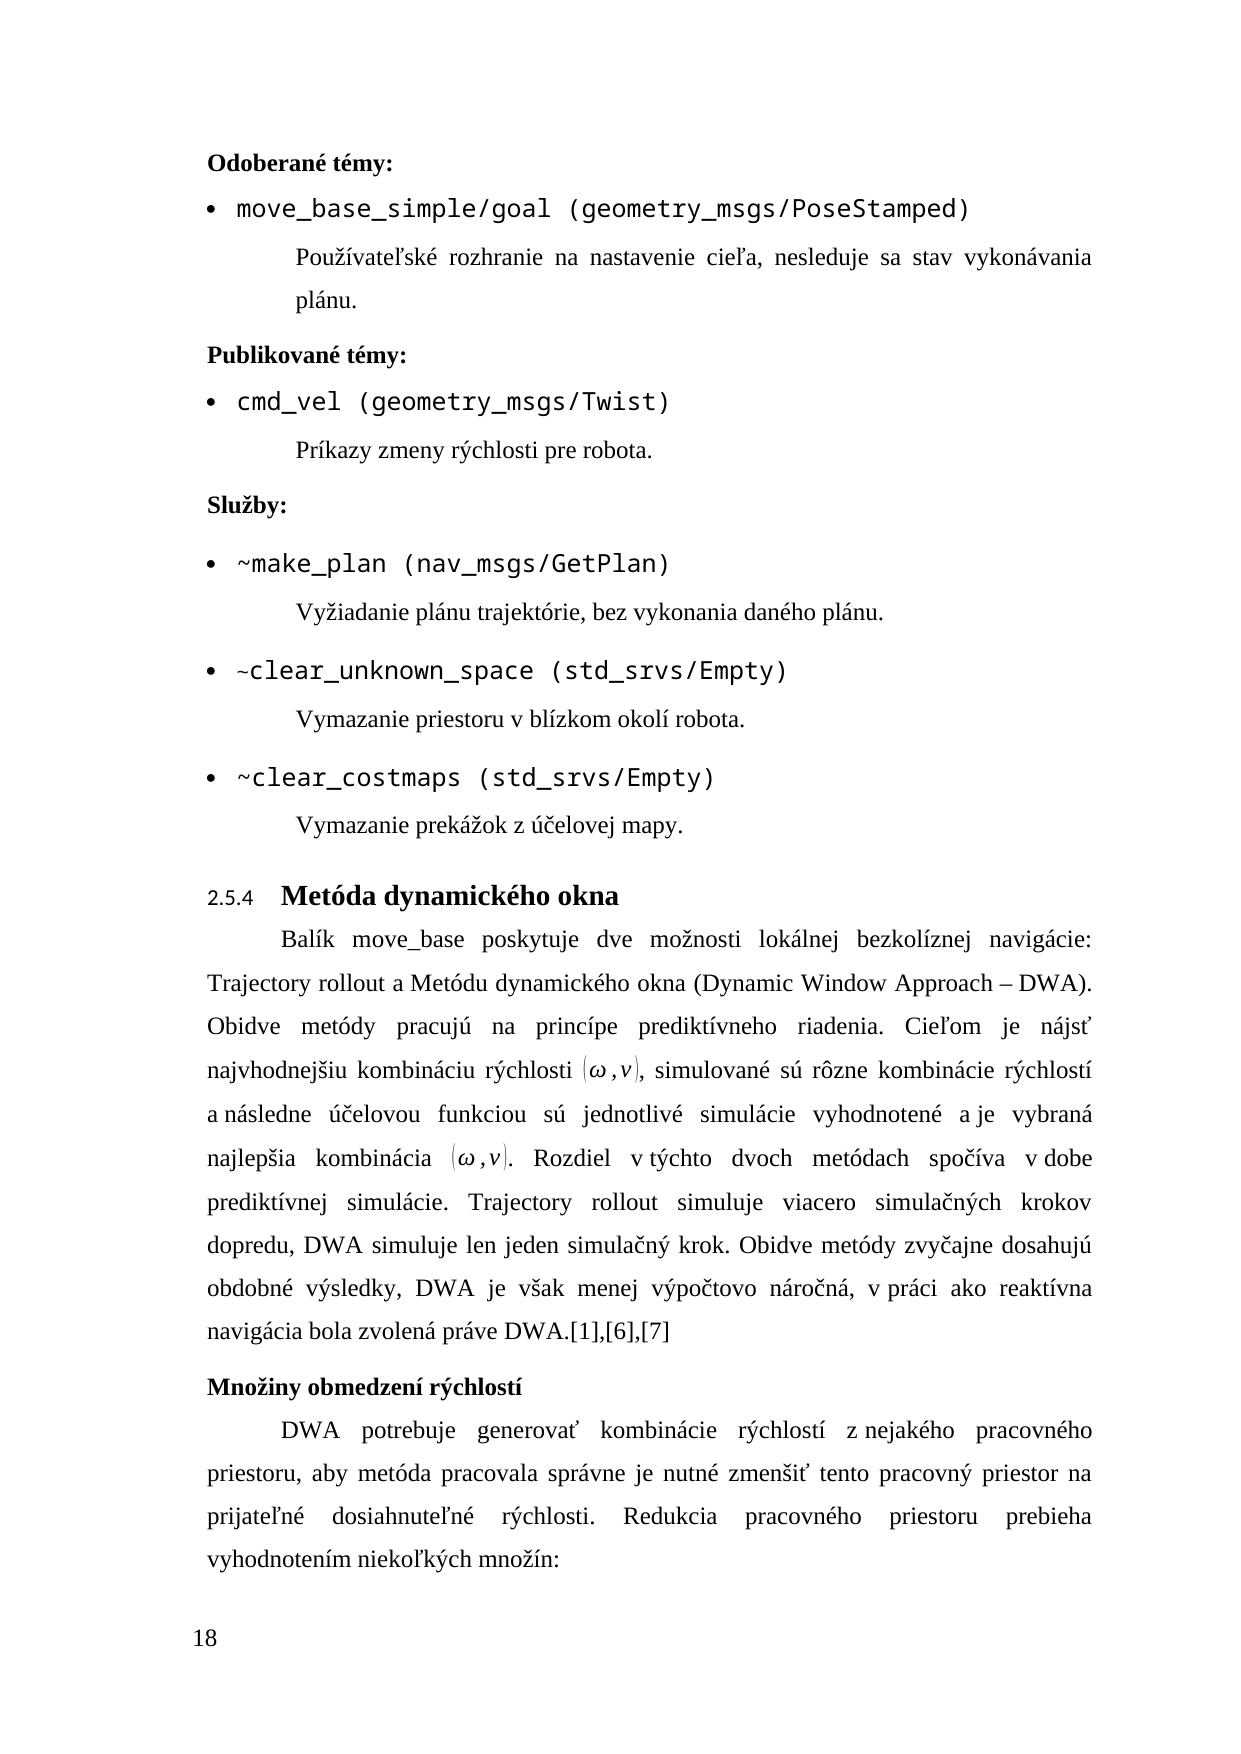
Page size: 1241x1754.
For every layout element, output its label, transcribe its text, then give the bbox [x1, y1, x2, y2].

text Balík move_base poskytuje dve možnosti lokálnej bezkolíznej navigácie: Trajectory rollout a Metódu dynamického okna (Dynamic Window Approach – DWA). Obidve metódy pracujú na princípe prediktívneho riadenia. Cieľom je nájsť najvhodnejšiu kombináciu rýchlosti , simulované sú rôzne kombinácie rýchlostí a následne účelovou funkciou sú jednotlivé simulácie vyhodnotené a je vybraná najlepšia kombinácia . Rozdiel v týchto dvoch metódach spočíva v dobe prediktívnej simulácie. Trajectory rollout simuluje viacero simulačných krokov dopredu, DWA simuluje len jeden simulačný krok. Obidve metódy zvyčajne dosahujú obdobné výsledky, DWA je však menej výpočtovo náročná, v práci ako reaktívna navigácia bola zvolená práve DWA.[1],[6],[7] [207, 924, 1092, 1345]
text Vymazanie prekážok z účelovej mapy. [295, 810, 1092, 839]
text Množiny obmedzení rýchlostí [207, 1372, 1092, 1401]
text Používateľské rozhranie na nastavenie cieľa, nesleduje sa stav vykonávania plánu. [295, 242, 1092, 314]
text cmd_vel (geometry_msgs/Twist) [207, 384, 1092, 418]
text Príkazy zmeny rýchlosti pre robota. [295, 435, 1092, 463]
text move_base_simple/goal (geometry_msgs/PoseStamped) [207, 191, 1092, 225]
text Vyžiadanie plánu trajektórie, bez vykonania daného plánu. [295, 597, 1092, 626]
text Služby: [207, 490, 1092, 519]
text Vymazanie priestoru v blízkom okolí robota. [295, 704, 1092, 732]
text DWA potrebuje generovať kombinácie rýchlostí z nejakého pracovného priestoru, aby metóda pracovala správne je nutné zmenšiť tento pracovný priestor na prijateľné dosiahnuteľné rýchlosti. Redukcia pracovného priestoru prebieha vyhodnotením niekoľkých množín: [207, 1415, 1092, 1573]
text Publikované témy: [207, 341, 1092, 369]
subtitle Metóda dynamického okna [207, 878, 1092, 912]
text Odoberané témy: [207, 148, 1092, 176]
text ~make_plan (nav_msgs/GetPlan) [207, 546, 1092, 580]
text ~clear_costmaps (std_srvs/Empty) [207, 759, 1092, 793]
text ~clear_unknown_space (std_srvs/Empty) [207, 653, 1092, 687]
